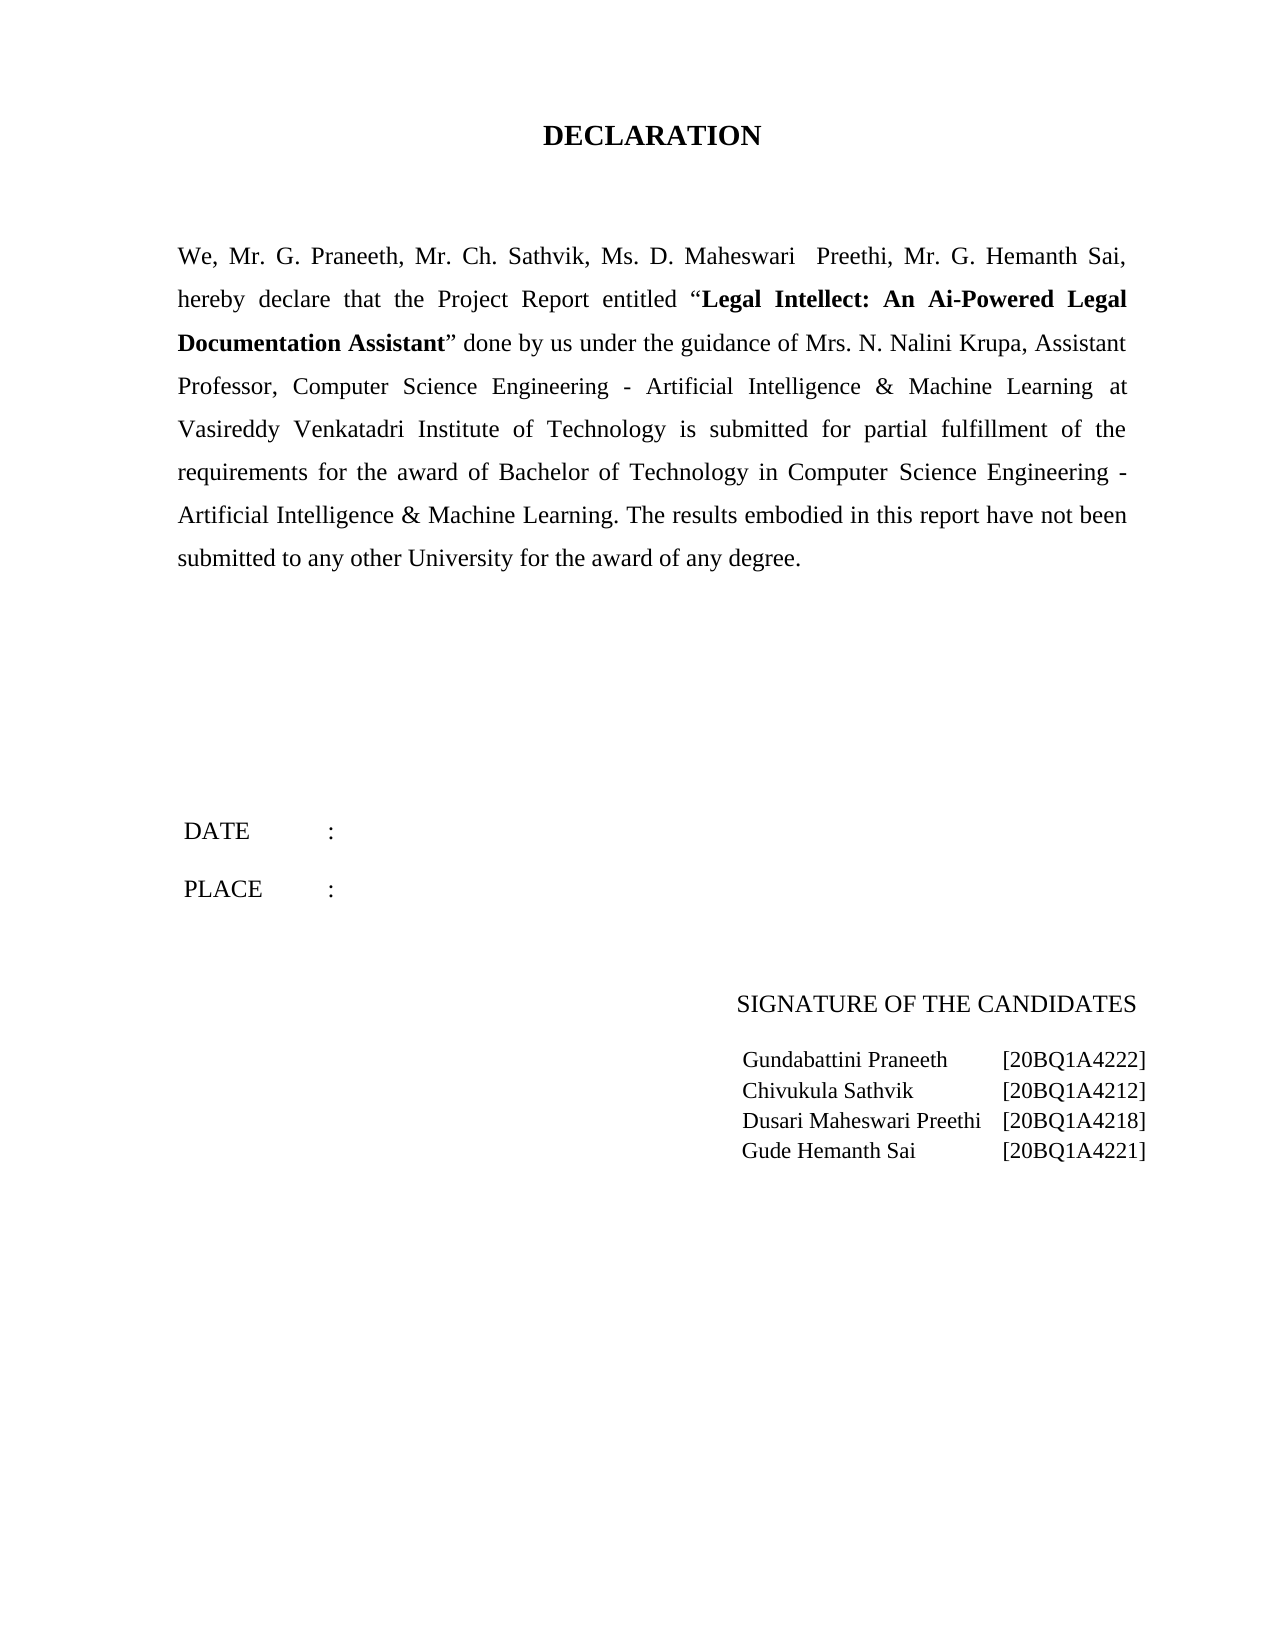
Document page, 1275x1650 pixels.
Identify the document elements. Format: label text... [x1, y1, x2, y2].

text DATE : [177, 816, 1127, 845]
text Chivukula Sathvik [20BQ1A4212] [177, 1077, 1167, 1103]
text We, Mr. G. Praneeth, Mr. Ch. Sathvik, Ms. D. Maheswari Preethi, Mr. G. Hemanth Sai, hereby declare that the Project Report entitled “Legal Intellect: An Ai-Powered Legal Documentation Assistant” done by us under the guidance of Mrs. N. Nalini Krupa, Assistant Professor, Computer Science Engineering - Artificial Intelligence & Machine Learning at Vasireddy Venkatadri Institute of Technology is submitted for partial fulfillment of the requirements for the award of Bachelor of Technology in Computer Science Engineering - Artificial Intelligence & Machine Learning. The results embodied in this report have not been submitted to any other University for the award of any degree. [177, 241, 1127, 572]
text Gude Hemanth Sai [20BQ1A4221] [177, 1137, 1167, 1163]
text Gundabattini Praneeth [20BQ1A4222] [177, 1046, 1181, 1073]
text SIGNATURE OF THE CANDIDATES [177, 989, 1137, 1018]
text DECLARATION [177, 118, 1127, 152]
text PLACE : [177, 874, 1127, 903]
text Dusari Maheswari Preethi [20BQ1A4218] [177, 1107, 1152, 1133]
